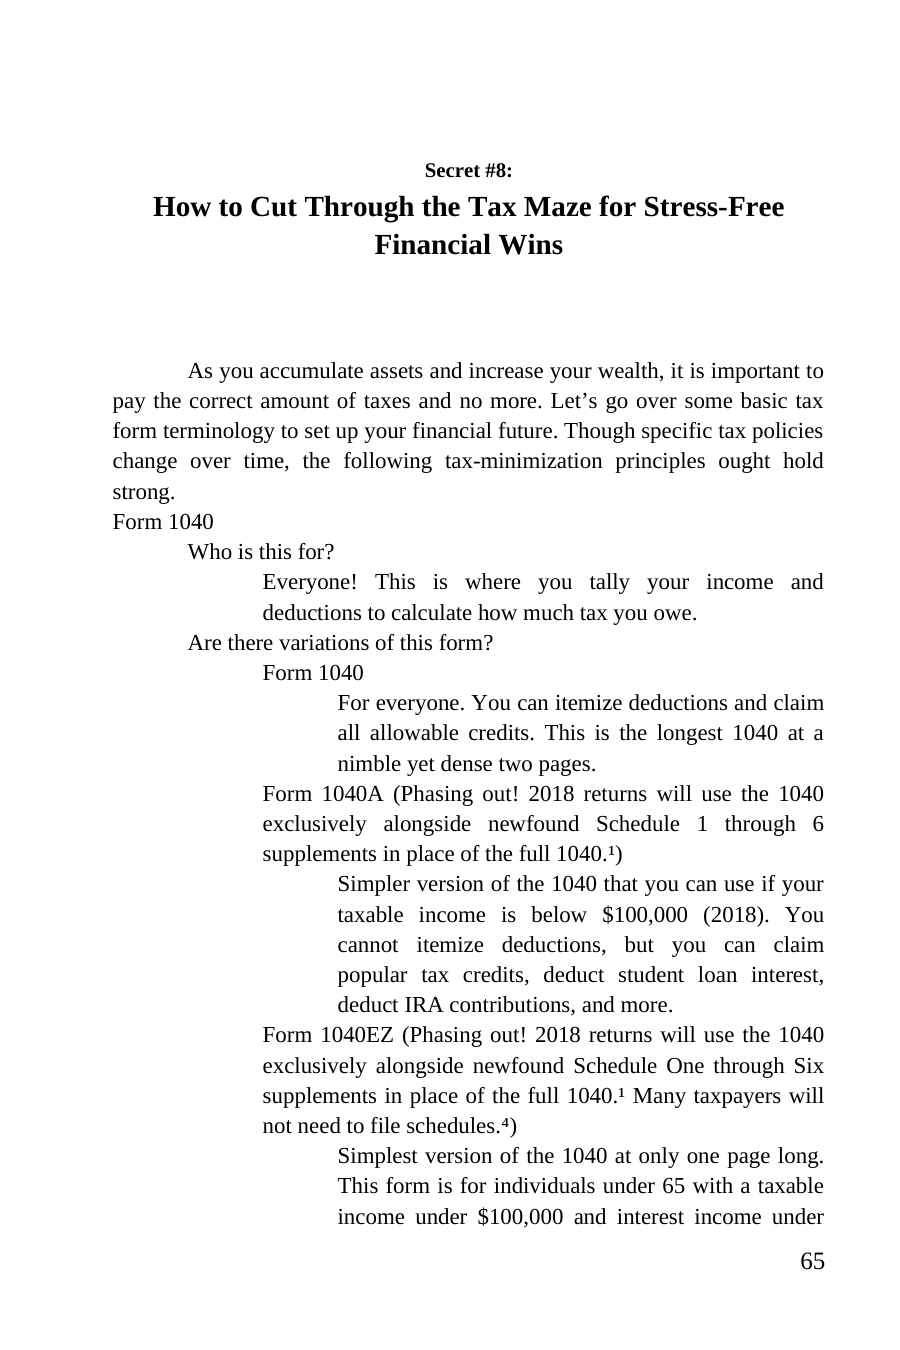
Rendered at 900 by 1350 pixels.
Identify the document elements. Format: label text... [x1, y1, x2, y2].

text As you accumulate assets and increase your wealth, it is important to pay the correct amount of taxes and no more. Let’s go over some basic tax form terminology to set up your financial future. Though specific tax policies change over time, the following tax-minimization principles ought hold strong. [112, 357, 825, 504]
text Form 1040EZ (Phasing out! 2018 returns will use the 1040 exclusively alongside newfound Schedule One through Six supplements in place of the full 1040.¹ Many taxpayers will not need to file schedules.⁴) [262, 1021, 825, 1138]
subtitle How to Cut Through the Tax Maze for Stress-Free Financial Wins [112, 151, 825, 261]
text Who is this for? [112, 538, 825, 564]
text Simpler version of the 1040 that you can use if your taxable income is below $100,000 (2018). You cannot itemize deductions, but you can claim popular tax credits, deduct student loan interest, deduct IRA contributions, and more. [337, 870, 825, 1018]
text Form 1040 [262, 659, 825, 685]
text Form 1040 [112, 508, 825, 534]
text Everyone! This is where you tally your income and deductions to calculate how much tax you owe. [262, 568, 825, 625]
text For everyone. You can itemize deductions and claim all allowable credits. This is the longest 1040 at a nimble yet dense two pages. [337, 689, 825, 776]
text Are there variations of this form? [112, 629, 825, 655]
text Form 1040A (Phasing out! 2018 returns will use the 1040 exclusively alongside newfound Schedule 1 through 6 supplements in place of the full 1040.¹) [262, 780, 825, 867]
